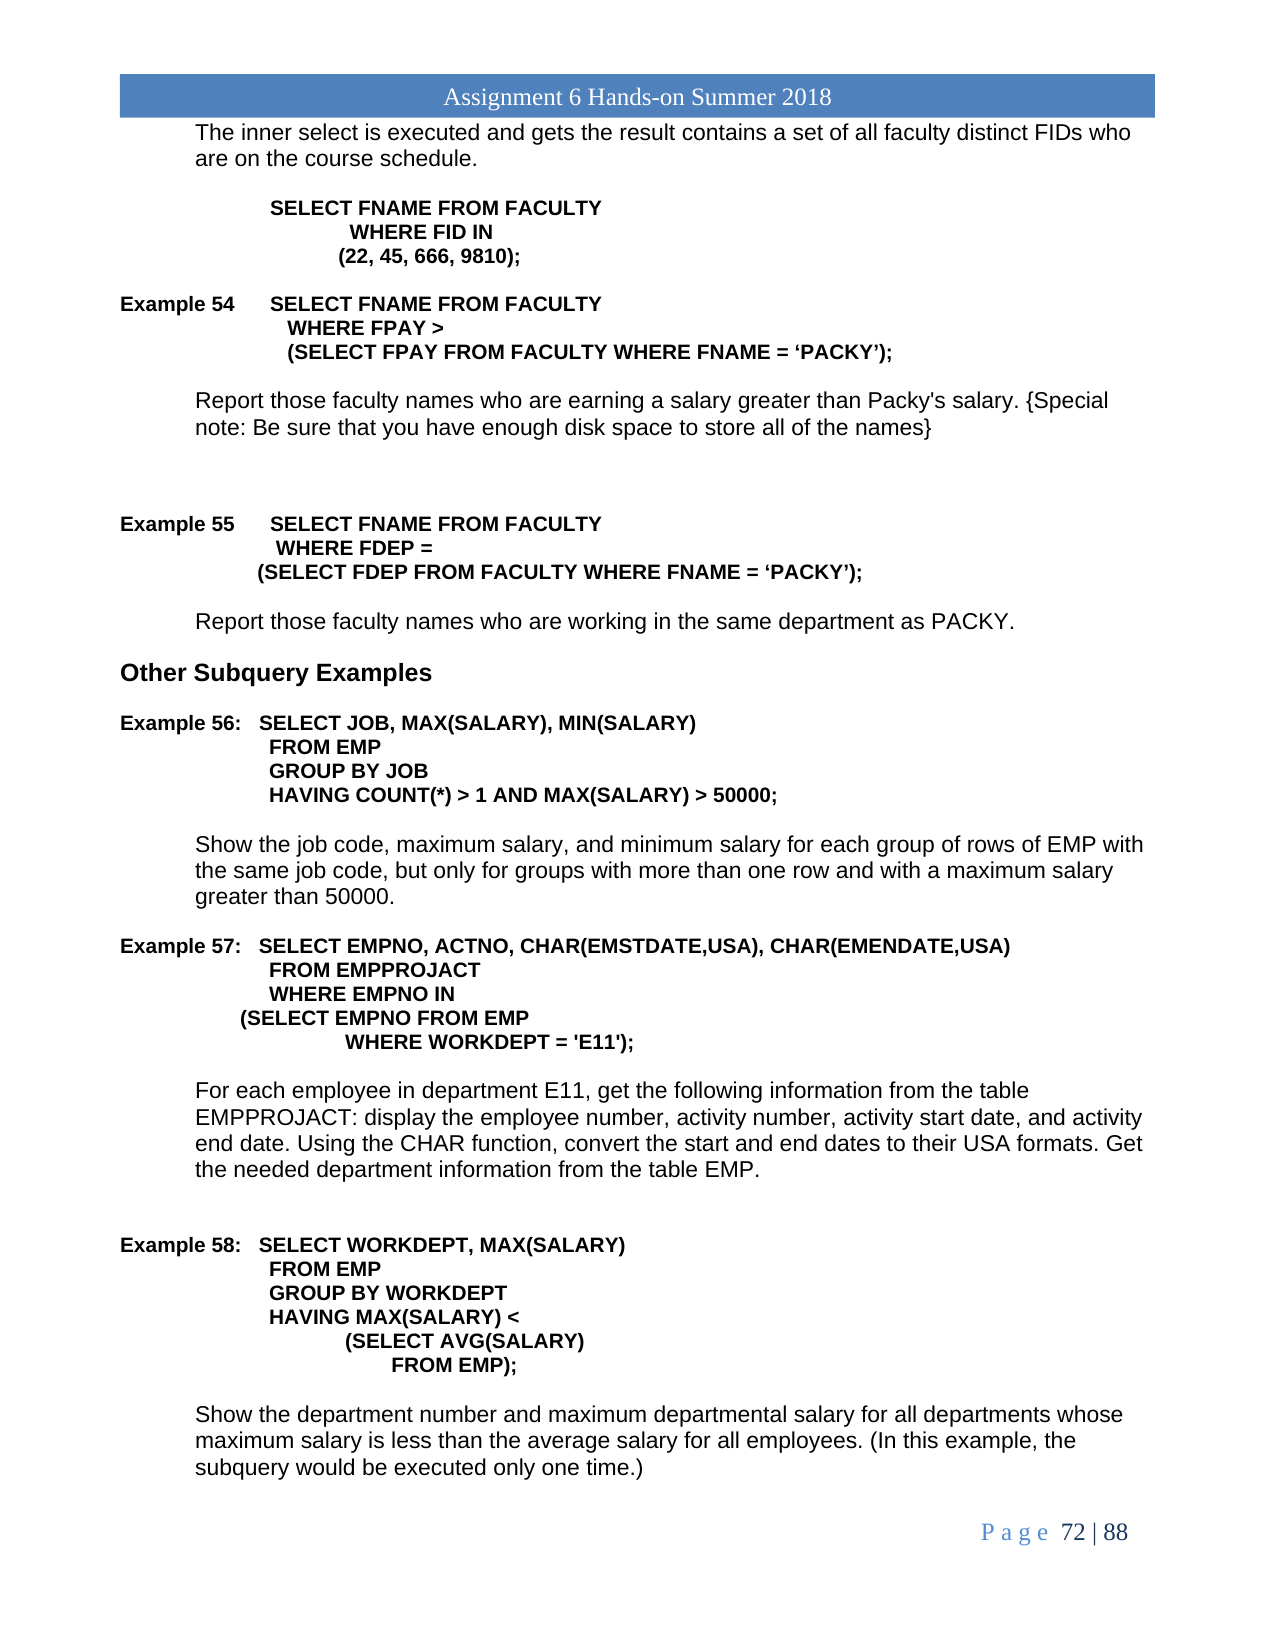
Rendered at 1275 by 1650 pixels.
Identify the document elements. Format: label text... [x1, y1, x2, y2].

text (SELECT AVG(SALARY) [120, 1329, 1155, 1353]
text Report those faculty names who are working in the same department as PACKY. [195, 608, 1155, 634]
text Show the job code, maximum salary, and minimum salary for each group of rows of EMP with the same job code, but only for groups with more than one row and with a maximum salary greater than 50000. [195, 831, 1155, 910]
text WHERE FID IN [120, 220, 1155, 244]
text WHERE FDEP = [120, 536, 1155, 560]
text WHERE FPAY > [120, 316, 1155, 339]
text (SELECT FPAY FROM FACULTY WHERE FNAME = ‘PACKY’); [120, 339, 1155, 363]
text GROUP BY WORKDEPT [120, 1281, 1155, 1305]
text Example 58: SELECT WORKDEPT, MAX(SALARY) [120, 1233, 1155, 1257]
text HAVING MAX(SALARY) < [120, 1305, 1155, 1329]
text WHERE WORKDEPT = 'E11'); [120, 1029, 1155, 1053]
text Show the department number and maximum departmental salary for all departments whose maximum salary is less than the average salary for all employees. (In this example, the subquery would be executed only one time.) [195, 1401, 1155, 1480]
text (SELECT EMPNO FROM EMP [120, 1006, 1155, 1029]
text FROM EMP [120, 1257, 1155, 1281]
text FROM EMP); [120, 1353, 1155, 1377]
text For each employee in department E11, get the following information from the table EMPPROJACT: display the employee number, activity number, activity start date, and activity end date. Using the CHAR function, convert the start and end dates to their USA formats. Get the needed department information from the table EMP. [195, 1077, 1155, 1183]
text Example 54 SELECT FNAME FROM FACULTY [120, 292, 1155, 316]
text Other Subquery Examples [120, 658, 1155, 687]
text FROM EMPPROJACT [120, 958, 1155, 982]
text GROUP BY JOB [120, 759, 1155, 783]
text FROM EMP [120, 735, 1155, 759]
text WHERE EMPNO IN [120, 982, 1155, 1006]
text (SELECT FDEP FROM FACULTY WHERE FNAME = ‘PACKY’); [120, 560, 1155, 584]
text Example 56: SELECT JOB, MAX(SALARY), MIN(SALARY) [120, 711, 1155, 735]
text Example 55 SELECT FNAME FROM FACULTY [120, 512, 1155, 536]
text HAVING COUNT(*) > 1 AND MAX(SALARY) > 50000; [120, 783, 1155, 807]
text Example 57: SELECT EMPNO, ACTNO, CHAR(EMSTDATE,USA), CHAR(EMENDATE,USA) [120, 934, 1155, 958]
text The inner select is executed and gets the result contains a set of all faculty distinct FIDs who are on the course schedule. [195, 118, 1155, 172]
text (22, 45, 666, 9810); [120, 244, 1155, 268]
text SELECT FNAME FROM FACULTY [120, 196, 1155, 220]
text Report those faculty names who are earning a salary greater than Packy's salary. {Special note: Be sure that you have enough disk space to store all of the names} [195, 387, 1155, 440]
